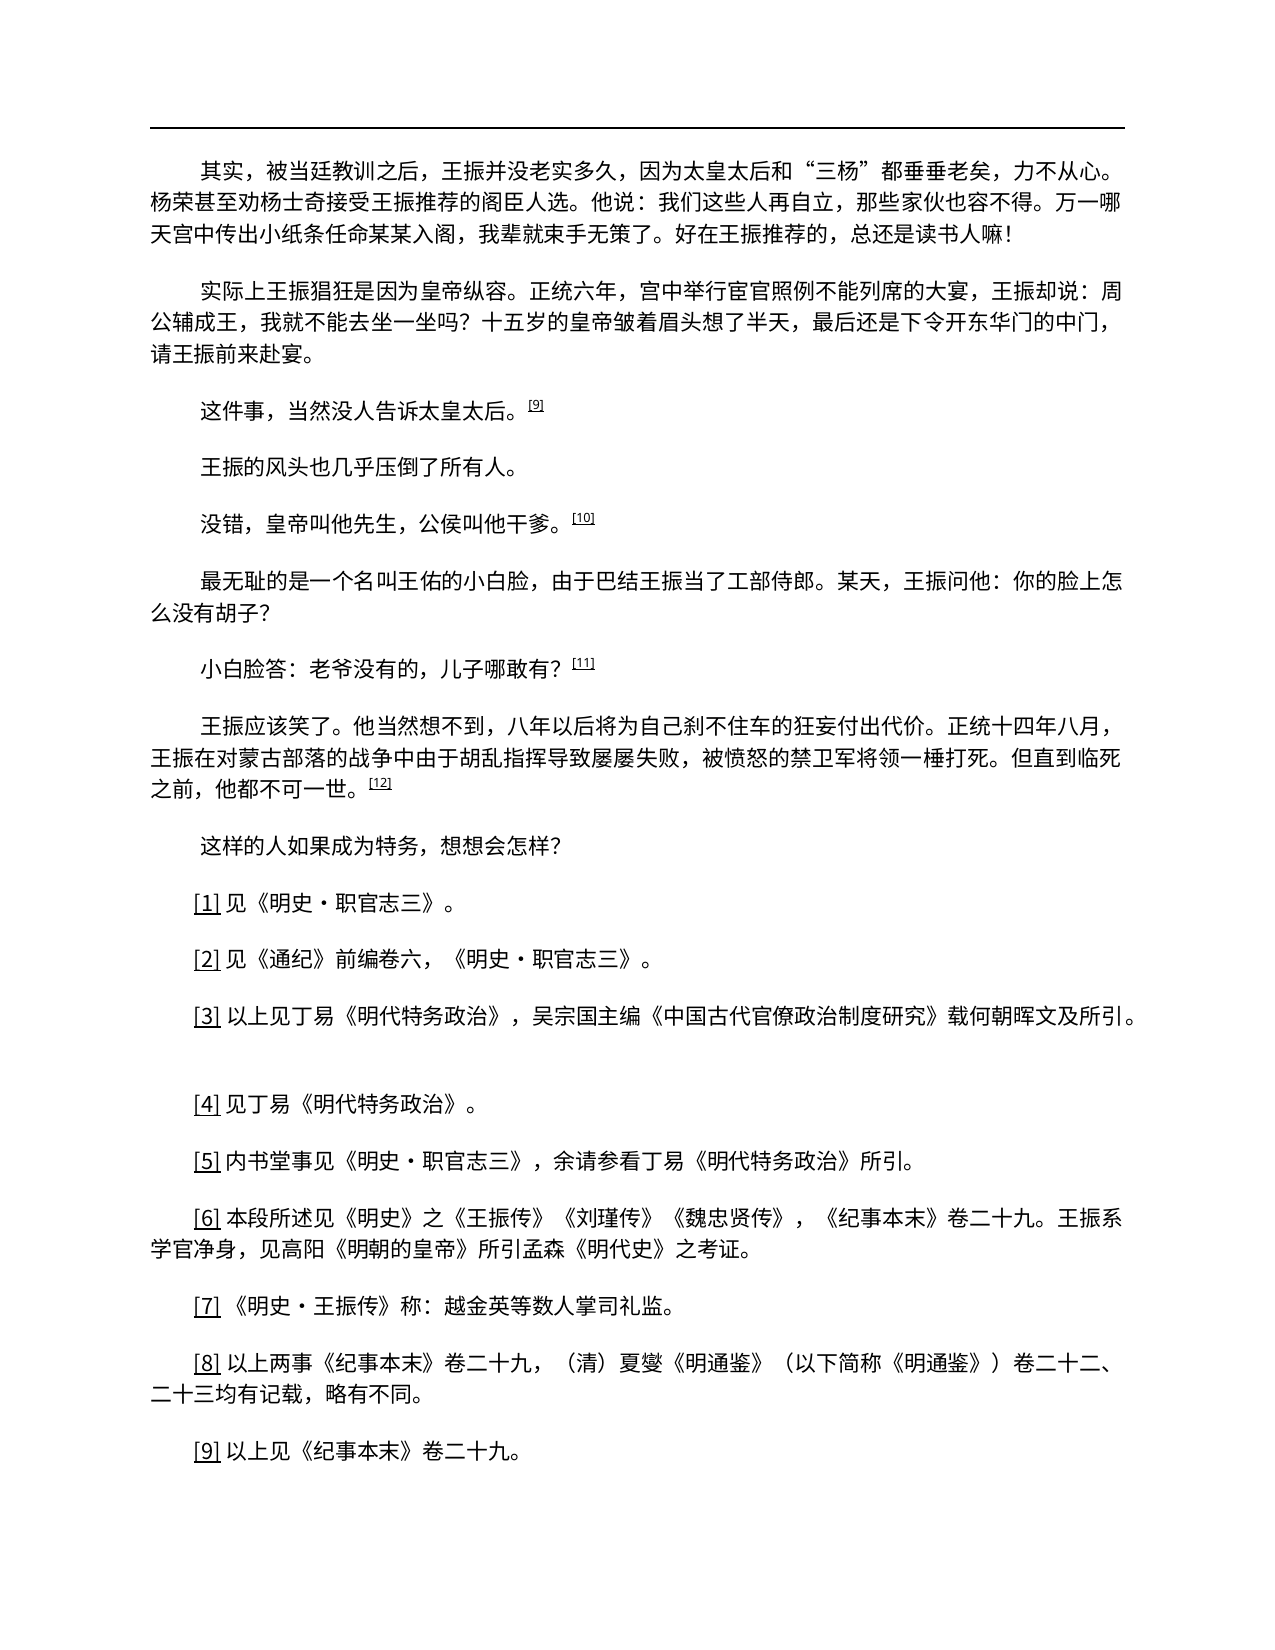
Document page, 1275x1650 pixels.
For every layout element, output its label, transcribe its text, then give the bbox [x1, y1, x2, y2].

text 其实，被当廷教训之后，王振并没老实多久，因为太皇太后和“三杨”都垂垂老矣，力不从心。杨荣甚至劝杨士奇接受王振推荐的阁臣人选。他说：我们这些人再自立，那些家伙也容不得。万一哪天宫中传出小纸条任命某某入阁，我辈就束手无策了。好在王振推荐的，总还是读书人嘛！ [150, 154, 1125, 249]
text 这样的人如果成为特务，想想会怎样？ [150, 829, 1125, 861]
text [8] 以上两事《纪事本末》卷二十九，（清）夏燮《明通鉴》（以下简称《明通鉴》）卷二十二、二十三均有记载，略有不同。​​​​​​​​​ [150, 1346, 1125, 1409]
text 最无耻的是一个名叫王佑的小白脸，由于巴结王振当了工部侍郎。某天，王振问他：你的脸上怎么没有胡子？ [150, 564, 1125, 627]
text [9] 以上见《纪事本末》卷二十九。​​​​​​​​​ [150, 1434, 1125, 1466]
text [2] 见《通纪》前编卷六，《明史·职官志三》。​​​​​​​​​ [150, 942, 1125, 974]
text [5] 内书堂事见《明史·职官志三》，余请参看丁易《明代特务政治》所引。​​​​​​​​​ [150, 1144, 1125, 1176]
text [7] 《明史·王振传》称：越金英等数人掌司礼监。​​​​​​​​​ [150, 1289, 1125, 1321]
text 没错，皇帝叫他先生，公侯叫他干爹。[10] [150, 507, 1125, 539]
text 王振应该笑了。他当然想不到，八年以后将为自己刹不住车的狂妄付出代价。正统十四年八月，王振在对蒙古部落的战争中由于胡乱指挥导致屡屡失败，被愤怒的禁卫军将领一棰打死。但直到临死之前，他都不可一世。[12] [150, 709, 1125, 804]
text 小白脸答：老爷没有的，儿子哪敢有？[11] [150, 652, 1125, 684]
text [3] 以上见丁易《明代特务政治》，吴宗国主编《中国古代官僚政治制度研究》载何朝晖文及所引。​​​​​​​​​ [150, 999, 1125, 1062]
text 王振的风头也几乎压倒了所有人。 [150, 450, 1125, 482]
text 这件事，当然没人告诉太皇太后。[9] [150, 394, 1125, 425]
text [1] 见《明史·职官志三》。​​​​​​​​​ [150, 886, 1125, 917]
text [6] 本段所述见《明史》之《王振传》《刘瑾传》《魏忠贤传》，《纪事本末》卷二十九。王振系学官净身，见高阳《明朝的皇帝》所引孟森《明代史》之考证。​​​​​​​​​ [150, 1201, 1125, 1264]
text [4] 见丁易《明代特务政治》。​​​​​​​​​ [150, 1087, 1125, 1119]
text 实际上王振猖狂是因为皇帝纵容。正统六年，宫中举行宦官照例不能列席的大宴，王振却说：周公辅成王，我就不能去坐一坐吗？十五岁的皇帝皱着眉头想了半天，最后还是下令开东华门的中门，请王振前来赴宴。 [150, 274, 1125, 369]
